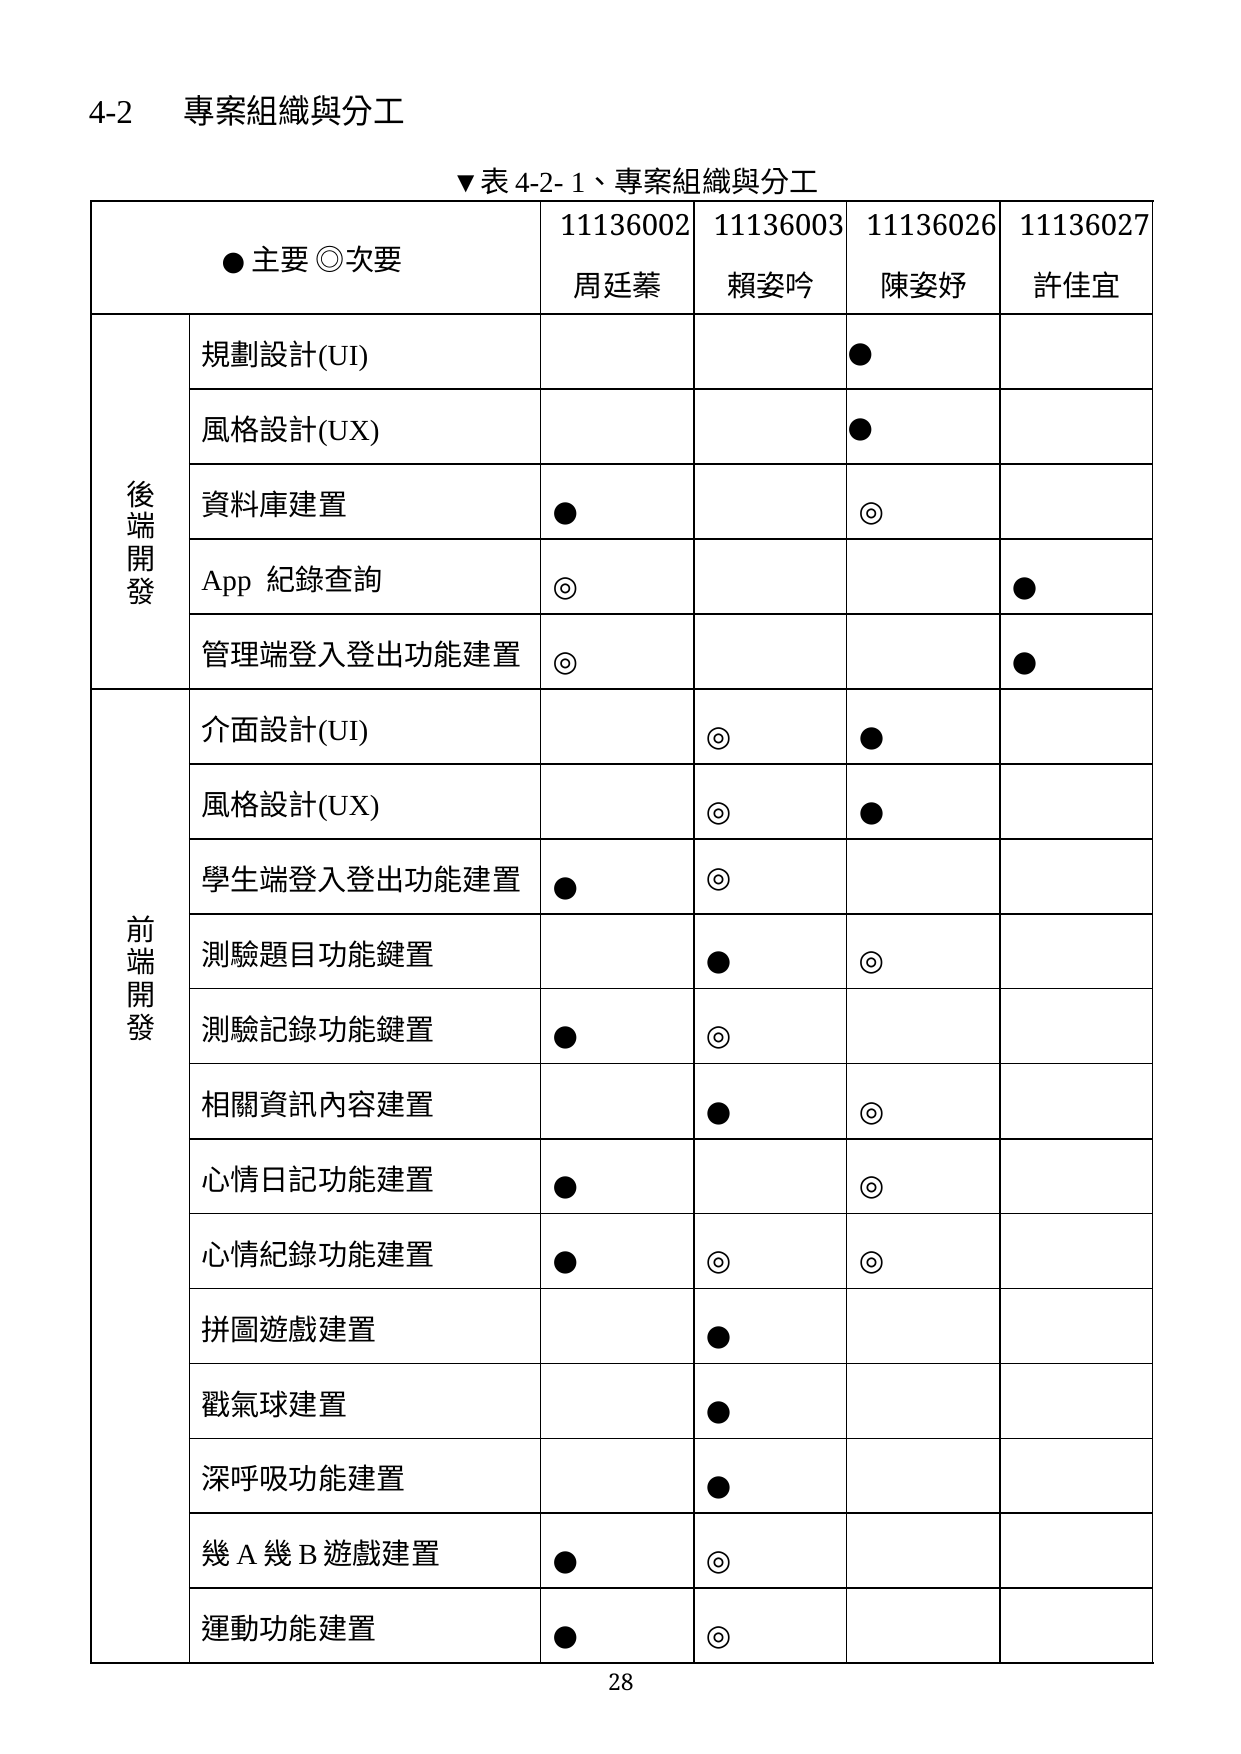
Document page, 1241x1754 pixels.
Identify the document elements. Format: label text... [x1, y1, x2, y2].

table_cell 測驗記錄功能鍵置 [190, 989, 540, 1063]
table_cell [1001, 840, 1152, 913]
table_cell 管理端登入登出功能建置 [190, 615, 540, 688]
table_cell ◎ [541, 615, 693, 688]
table_cell [1001, 690, 1152, 763]
table_cell ◎ [695, 690, 846, 763]
table_cell ● [541, 465, 693, 538]
table_cell [1001, 1214, 1152, 1288]
table_cell [847, 1289, 999, 1362]
table_cell [1001, 1364, 1152, 1437]
table_cell [541, 1064, 693, 1138]
table_cell ● [695, 1289, 846, 1362]
table_cell ● [695, 1364, 846, 1437]
table_cell [695, 465, 846, 538]
table_cell [847, 1589, 999, 1662]
table_cell ◎ [847, 915, 999, 988]
table_cell 風格設計(UX) [190, 390, 540, 463]
table_cell ◎ [695, 989, 846, 1063]
table_cell 心情日記功能建置 [190, 1140, 540, 1213]
table_cell [1001, 1514, 1152, 1587]
table_cell [695, 390, 846, 463]
table_header 主要 ◎次要 [92, 202, 540, 313]
table_cell [847, 840, 999, 913]
table_cell ◎ [847, 1064, 999, 1138]
table_cell [541, 1364, 693, 1437]
table_cell [541, 915, 693, 988]
table_cell ● [847, 315, 999, 388]
table_cell [695, 315, 846, 388]
table_cell [1001, 1439, 1152, 1512]
table_cell [695, 540, 846, 613]
table_cell ◎ [695, 840, 846, 913]
table_cell 風格設計(UX) [190, 765, 540, 838]
table_cell [847, 1439, 999, 1512]
text ▼表4-2- 1、專案組織與分工 [62, 158, 1207, 200]
table_cell [847, 1514, 999, 1587]
table_cell [1001, 765, 1152, 838]
table_cell ◎ [847, 1214, 999, 1288]
table_cell 資料庫建置 [190, 465, 540, 538]
table_cell [541, 1289, 693, 1362]
table_cell [695, 1140, 846, 1213]
table_cell [541, 315, 693, 388]
table_cell ● [1001, 615, 1152, 688]
table_cell 測驗題目功能鍵置 [190, 915, 540, 988]
table_cell 後端開發 [92, 315, 189, 688]
table_cell ◎ [695, 1514, 846, 1587]
table_cell ◎ [695, 1589, 846, 1662]
table_cell 深呼吸功能建置 [190, 1439, 540, 1512]
table_cell [1001, 1140, 1152, 1213]
table_cell [695, 615, 846, 688]
table_cell ● [847, 765, 999, 838]
table_cell 拼圖遊戲建置 [190, 1289, 540, 1362]
table_cell ● [695, 915, 846, 988]
table_cell [541, 765, 693, 838]
table_cell [847, 1364, 999, 1437]
table_cell App 紀錄查詢 [190, 540, 540, 613]
table_cell ◎ [695, 765, 846, 838]
table_header 11136026 陳姿妤 [847, 202, 999, 313]
table_cell ● [695, 1439, 846, 1512]
table_cell [1001, 1289, 1152, 1362]
table_cell 幾A幾B遊戲建置 [190, 1514, 540, 1587]
table_header 11136002 周廷蓁 [541, 202, 693, 313]
table_cell ● [695, 1064, 846, 1138]
table_cell 戳氣球建置 [190, 1364, 540, 1437]
table_cell [1001, 915, 1152, 988]
table_cell [847, 540, 999, 613]
table_cell 運動功能建置 [190, 1589, 540, 1662]
table_cell [541, 690, 693, 763]
table_cell ◎ [541, 540, 693, 613]
table_cell ◎ [695, 1214, 846, 1288]
table_cell 前端開發 [92, 690, 189, 1662]
table_cell [1001, 989, 1152, 1063]
table_cell [847, 615, 999, 688]
table_cell [847, 989, 999, 1063]
subtitle 專案組織與分工 [89, 85, 416, 133]
table_cell ● [541, 1589, 693, 1662]
table_cell ● [541, 1140, 693, 1213]
table_cell ● [847, 390, 999, 463]
table_cell 學生端登入登出功能建置 [190, 840, 540, 913]
table_header 11136003 賴姿吟 [695, 202, 846, 313]
table_cell ● [541, 840, 693, 913]
table_cell 規劃設計(UI) [190, 315, 540, 388]
table_cell ● [541, 1214, 693, 1288]
table_cell [1001, 390, 1152, 463]
table_cell ● [541, 989, 693, 1063]
table_cell [1001, 315, 1152, 388]
table_cell [541, 1439, 693, 1512]
table_cell 相關資訊內容建置 [190, 1064, 540, 1138]
table_cell ◎ [847, 1140, 999, 1213]
table_cell 心情紀錄功能建置 [190, 1214, 540, 1288]
table_cell ● [1001, 540, 1152, 613]
table_cell ● [541, 1514, 693, 1587]
table_cell ◎ [847, 465, 999, 538]
table_cell [1001, 1064, 1152, 1138]
table_cell [1001, 1589, 1152, 1662]
table_cell [541, 390, 693, 463]
table_cell ● [847, 690, 999, 763]
table_cell 介面設計(UI) [190, 690, 540, 763]
table_header 11136027 許佳宜 [1001, 202, 1152, 313]
table_cell [1001, 465, 1152, 538]
